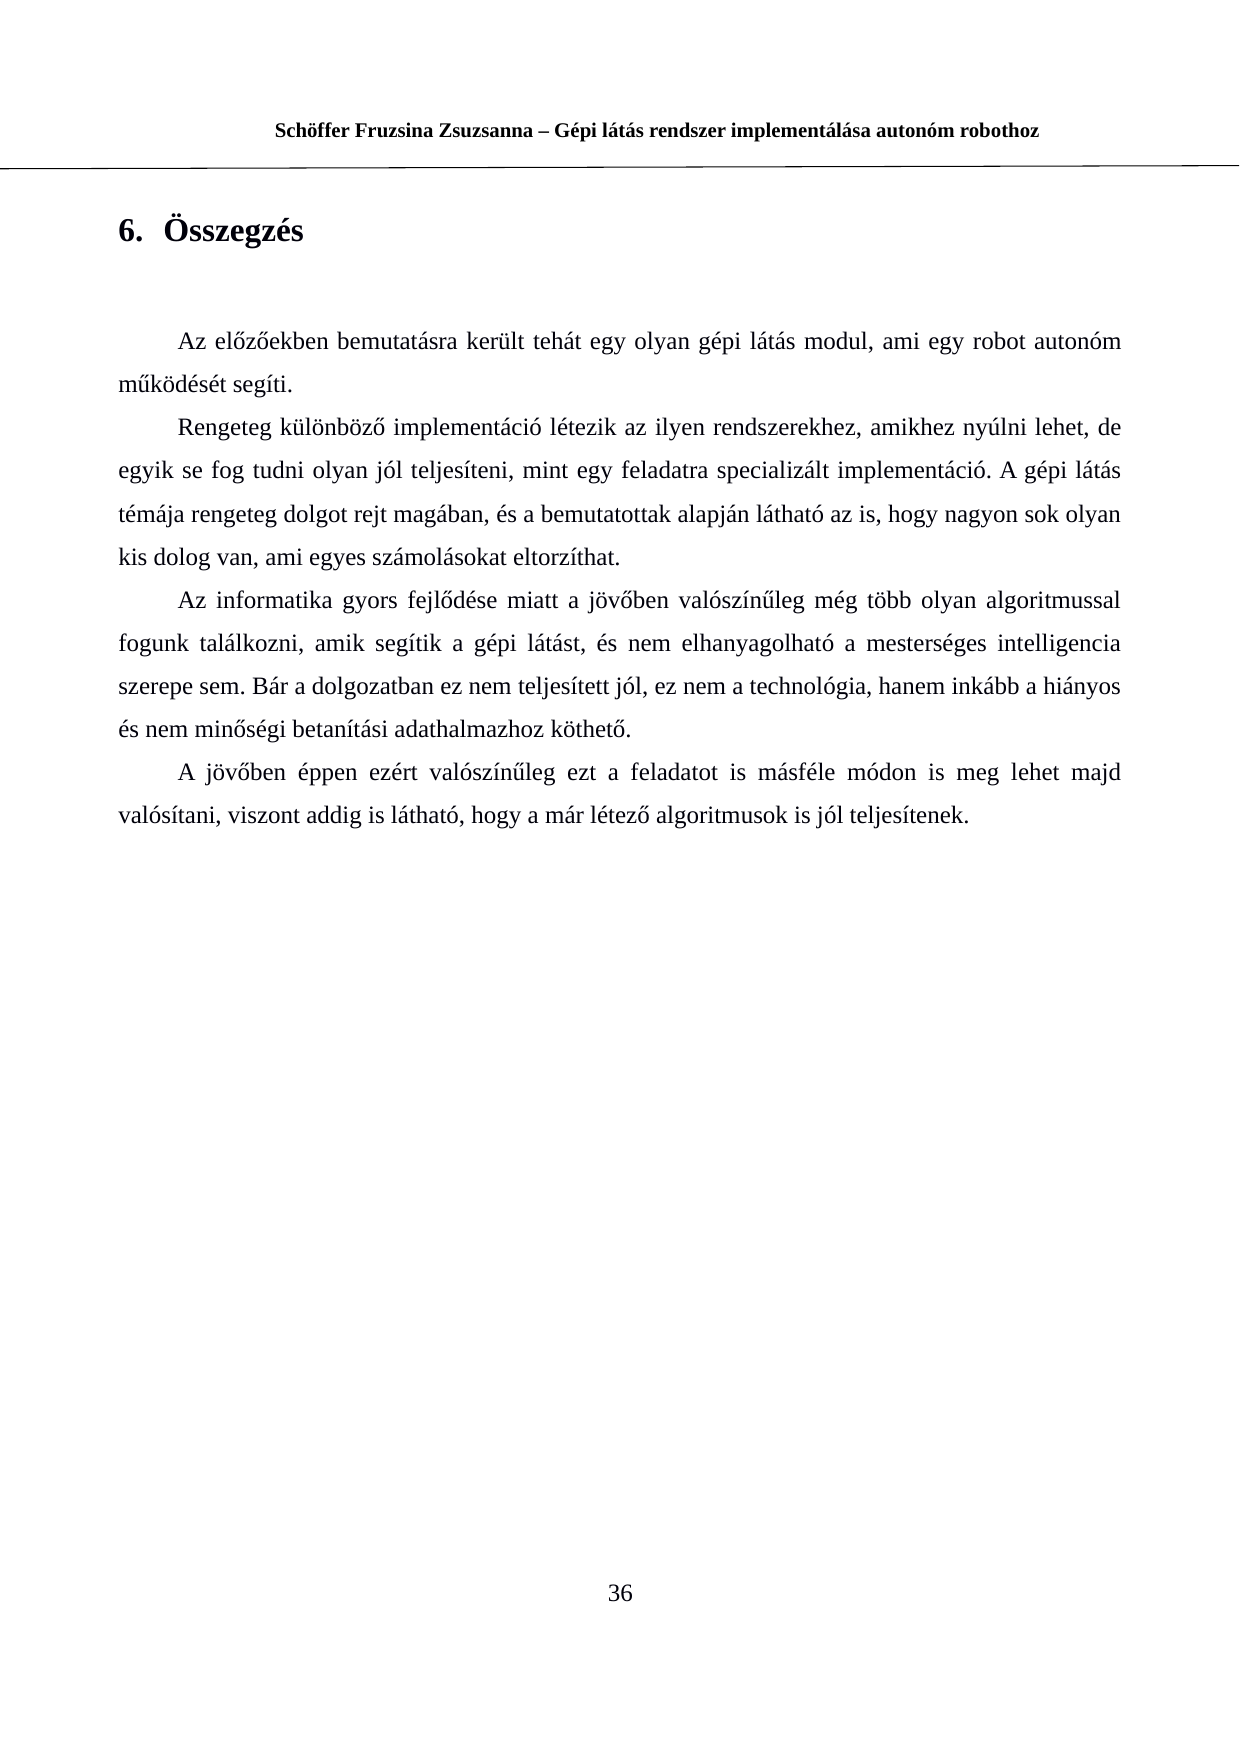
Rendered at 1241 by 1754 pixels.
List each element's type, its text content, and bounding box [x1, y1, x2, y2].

text Az informatika gyors fejlődése miatt a jövőben valószínűleg még több olyan algoritmussal fogunk találkozni, amik segítik a gépi látást, és nem elhanyagolható a mesterséges intelligencia szerepe sem. Bár a dolgozatban ez nem teljesített jól, ez nem a technológia, hanem inkább a hiányos és nem minőségi betanítási adathalmazhoz köthető. [118, 585, 1122, 743]
text A jövőben éppen ezért valószínűleg ezt a feladatot is másféle módon is meg lehet majd valósítani, viszont addig is látható, hogy a már létező algoritmusok is jól teljesítenek. [118, 757, 1122, 829]
subtitle Összegzés [118, 210, 1122, 249]
text Rengeteg különböző implementáció létezik az ilyen rendszerekhez, amikhez nyúlni lehet, de egyik se fog tudni olyan jól teljesíteni, mint egy feladatra specializált implementáció. A gépi látás témája rengeteg dolgot rejt magában, és a bemutatottak alapján látható az is, hogy nagyon sok olyan kis dolog van, ami egyes számolásokat eltorzíthat. [118, 412, 1122, 571]
text Az előzőekben bemutatásra került tehát egy olyan gépi látás modul, ami egy robot autonóm működését segíti. [118, 326, 1122, 398]
